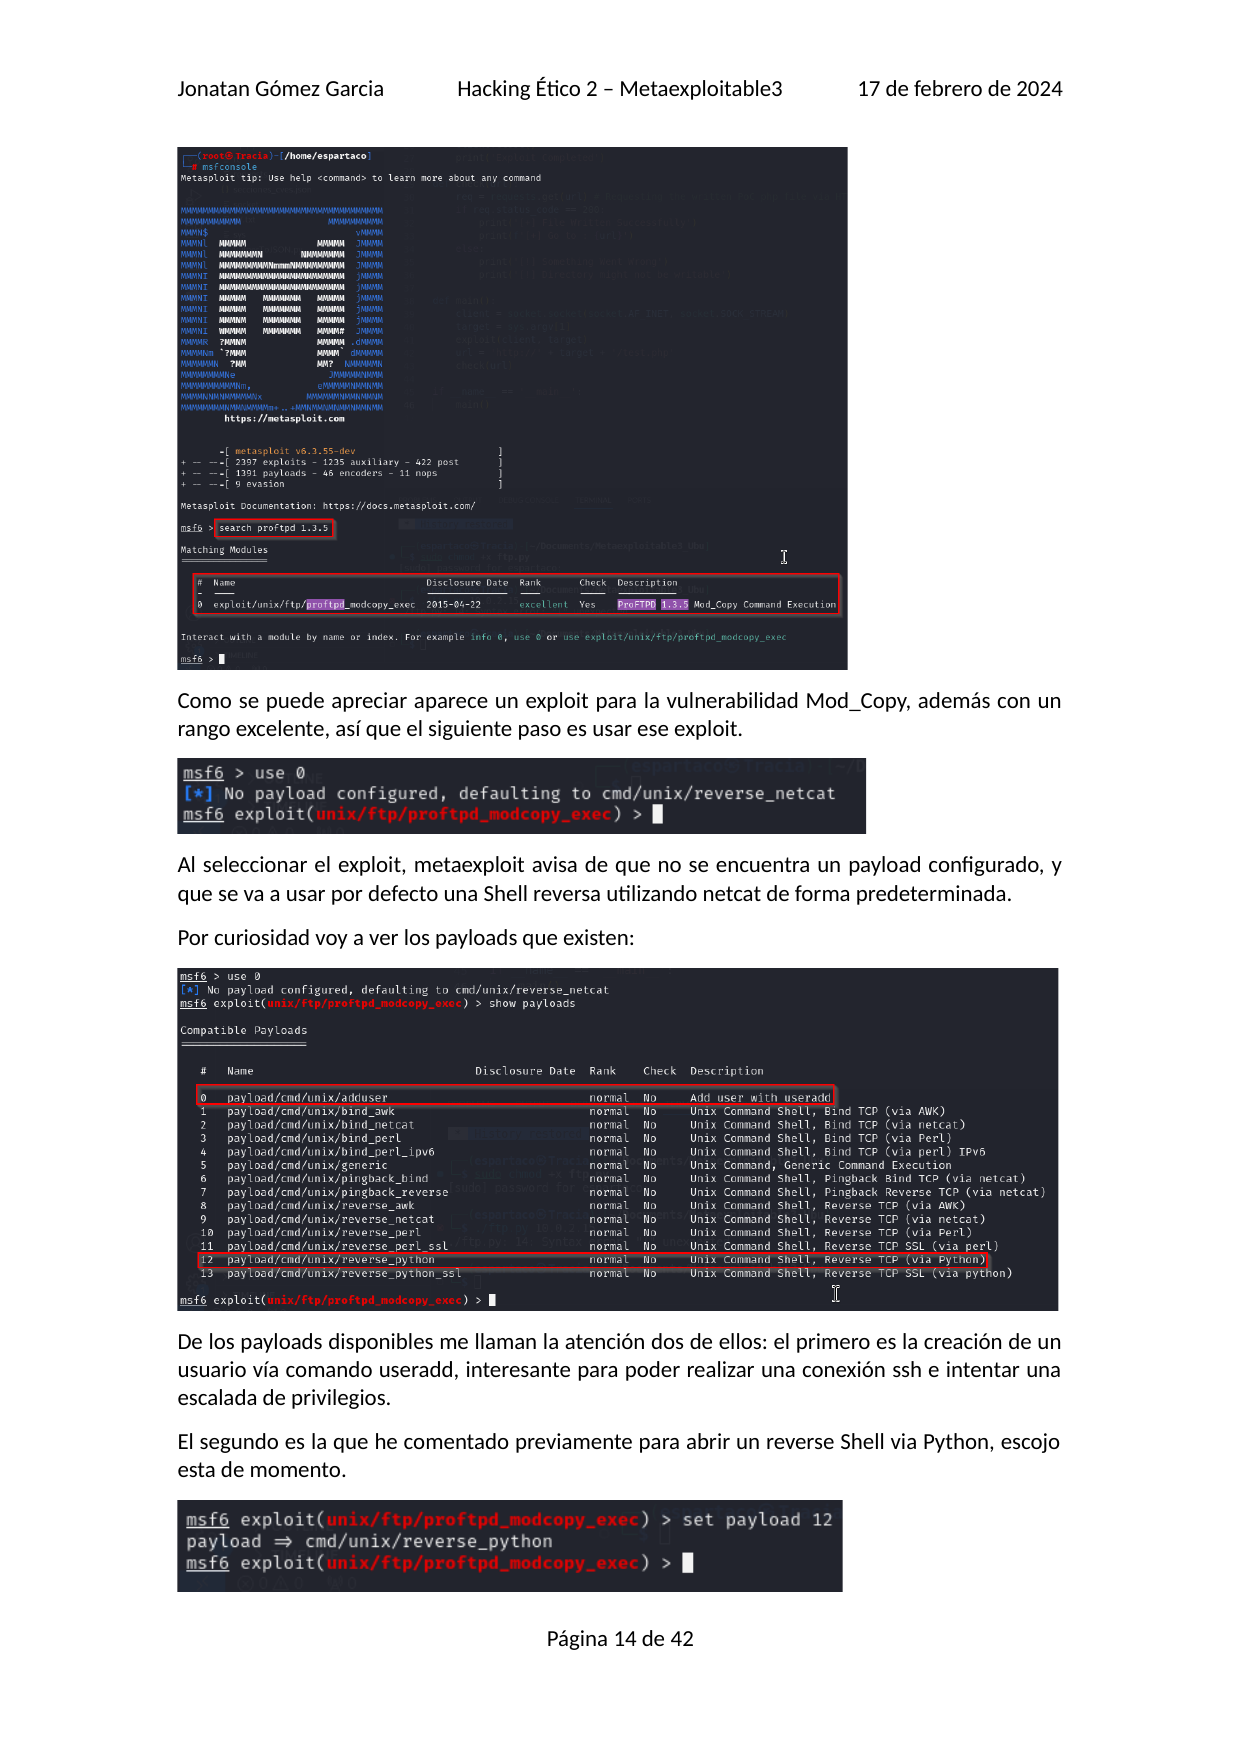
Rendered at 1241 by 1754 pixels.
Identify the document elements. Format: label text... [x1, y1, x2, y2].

text Como se puede apreciar aparece un exploit para la vulnerabilidad Mod_Copy, además con un rango excelente, así que el siguiente paso es usar ese exploit. [177, 686, 1063, 742]
text Al seleccionar el exploit, metaexploit avisa de que no se encuentra un payload configurado, y que se va a usar por defecto una Shell reversa utilizando netcat de forma predeterminada. [177, 851, 1063, 907]
picture [177, 147, 848, 670]
text El segundo es la que he comentado previamente para abrir un reverse Shell via Python, escojo esta de momento. [177, 1427, 1063, 1483]
text De los payloads disponibles me llaman la atención dos de ellos: el primero es la creación de un usuario vía comando useradd, interesante para poder realizar una conexión ssh e intentar una escalada de privilegios. [177, 1327, 1063, 1411]
picture [177, 758, 867, 834]
picture [177, 1500, 843, 1592]
text Por curiosidad voy a ver los payloads que existen: [177, 923, 1063, 951]
picture [177, 968, 1059, 1311]
